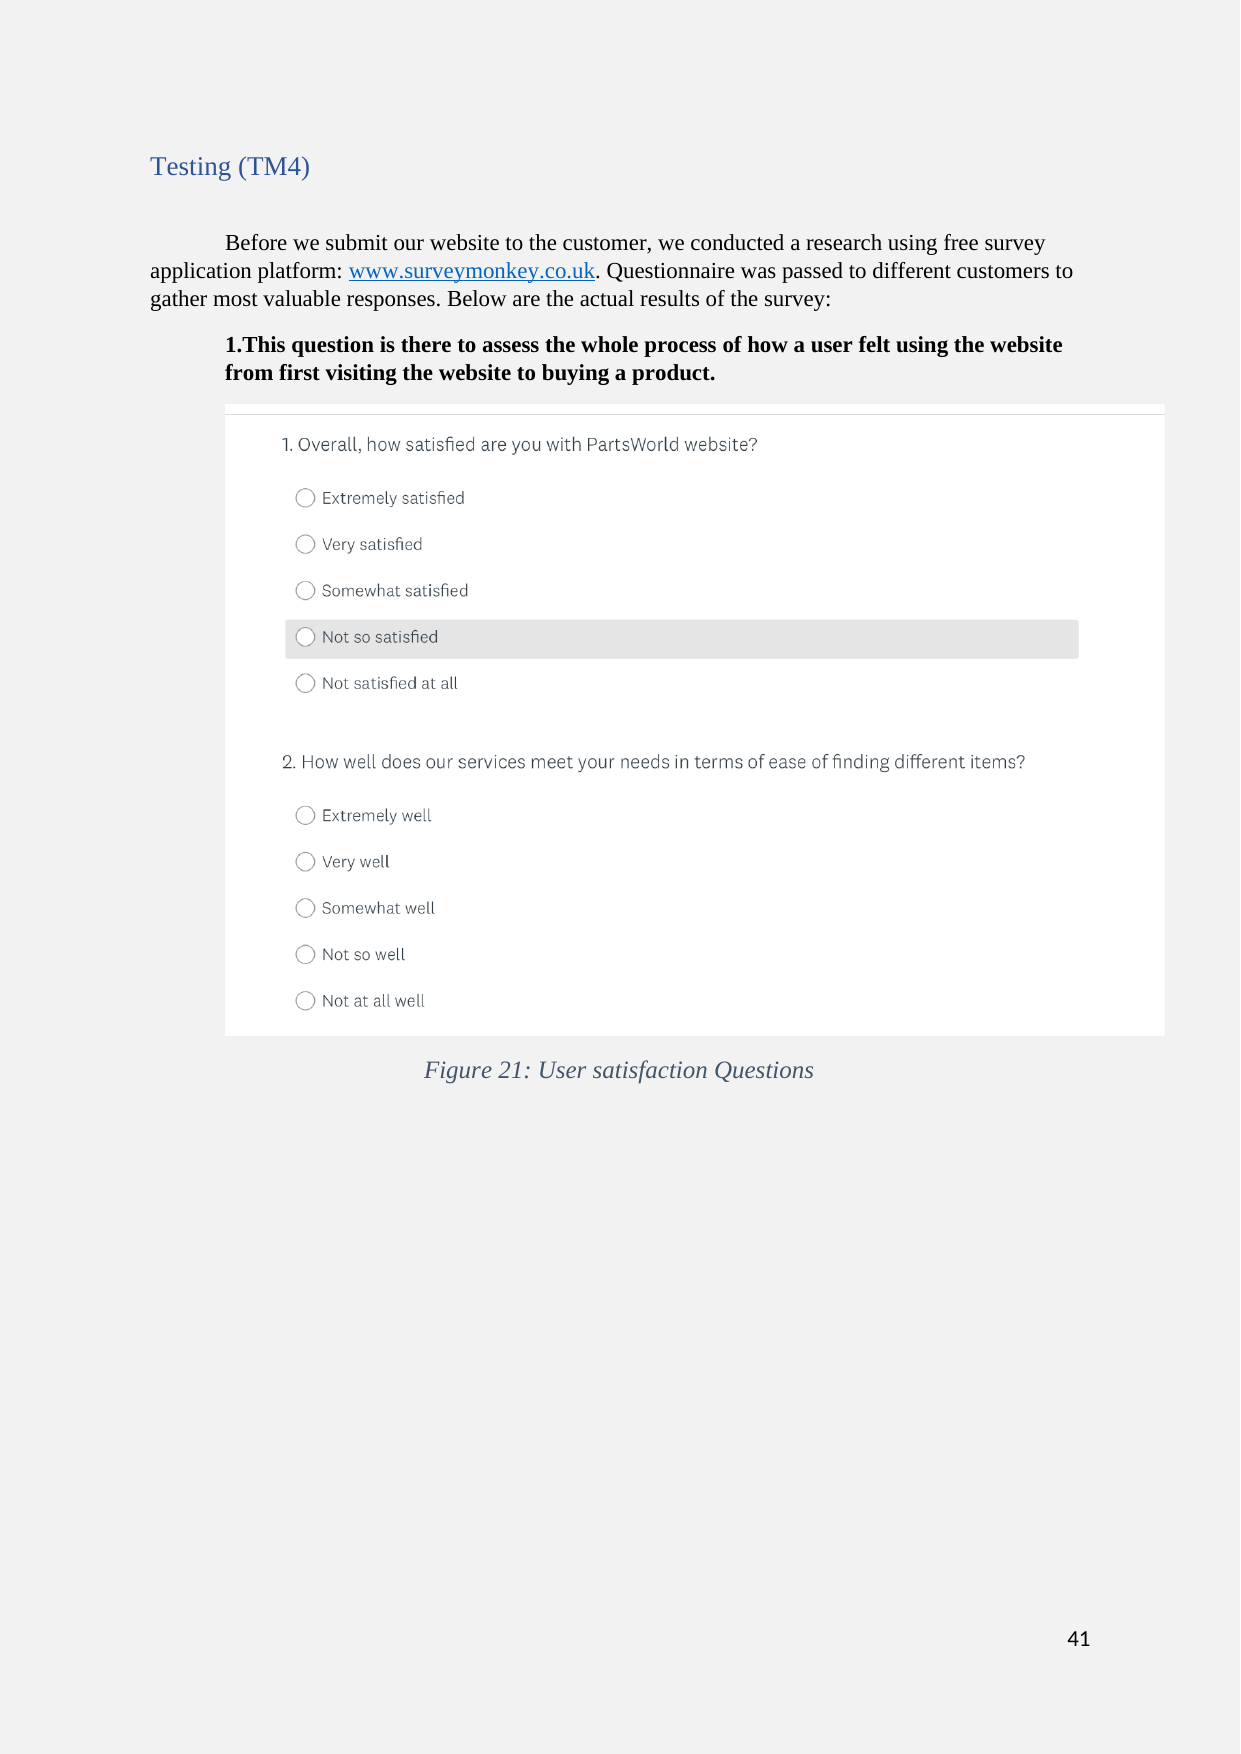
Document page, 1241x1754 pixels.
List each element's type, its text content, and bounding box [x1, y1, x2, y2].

subtitle Testing (TM4) [150, 150, 1090, 181]
text 1.This question is there to assess the whole process of how a user felt using the website from first visiting the website to buying a product. [225, 331, 1090, 385]
picture [225, 404, 1165, 1036]
text Figure 21: User satisfaction Questions [150, 1055, 1090, 1084]
text Before we submit our website to the customer, we conducted a research using free survey application platform: www.surveymonkey.co.uk. Questionnaire was passed to different customers to gather most valuable responses. Below are the actual results of the survey: [150, 229, 1090, 312]
